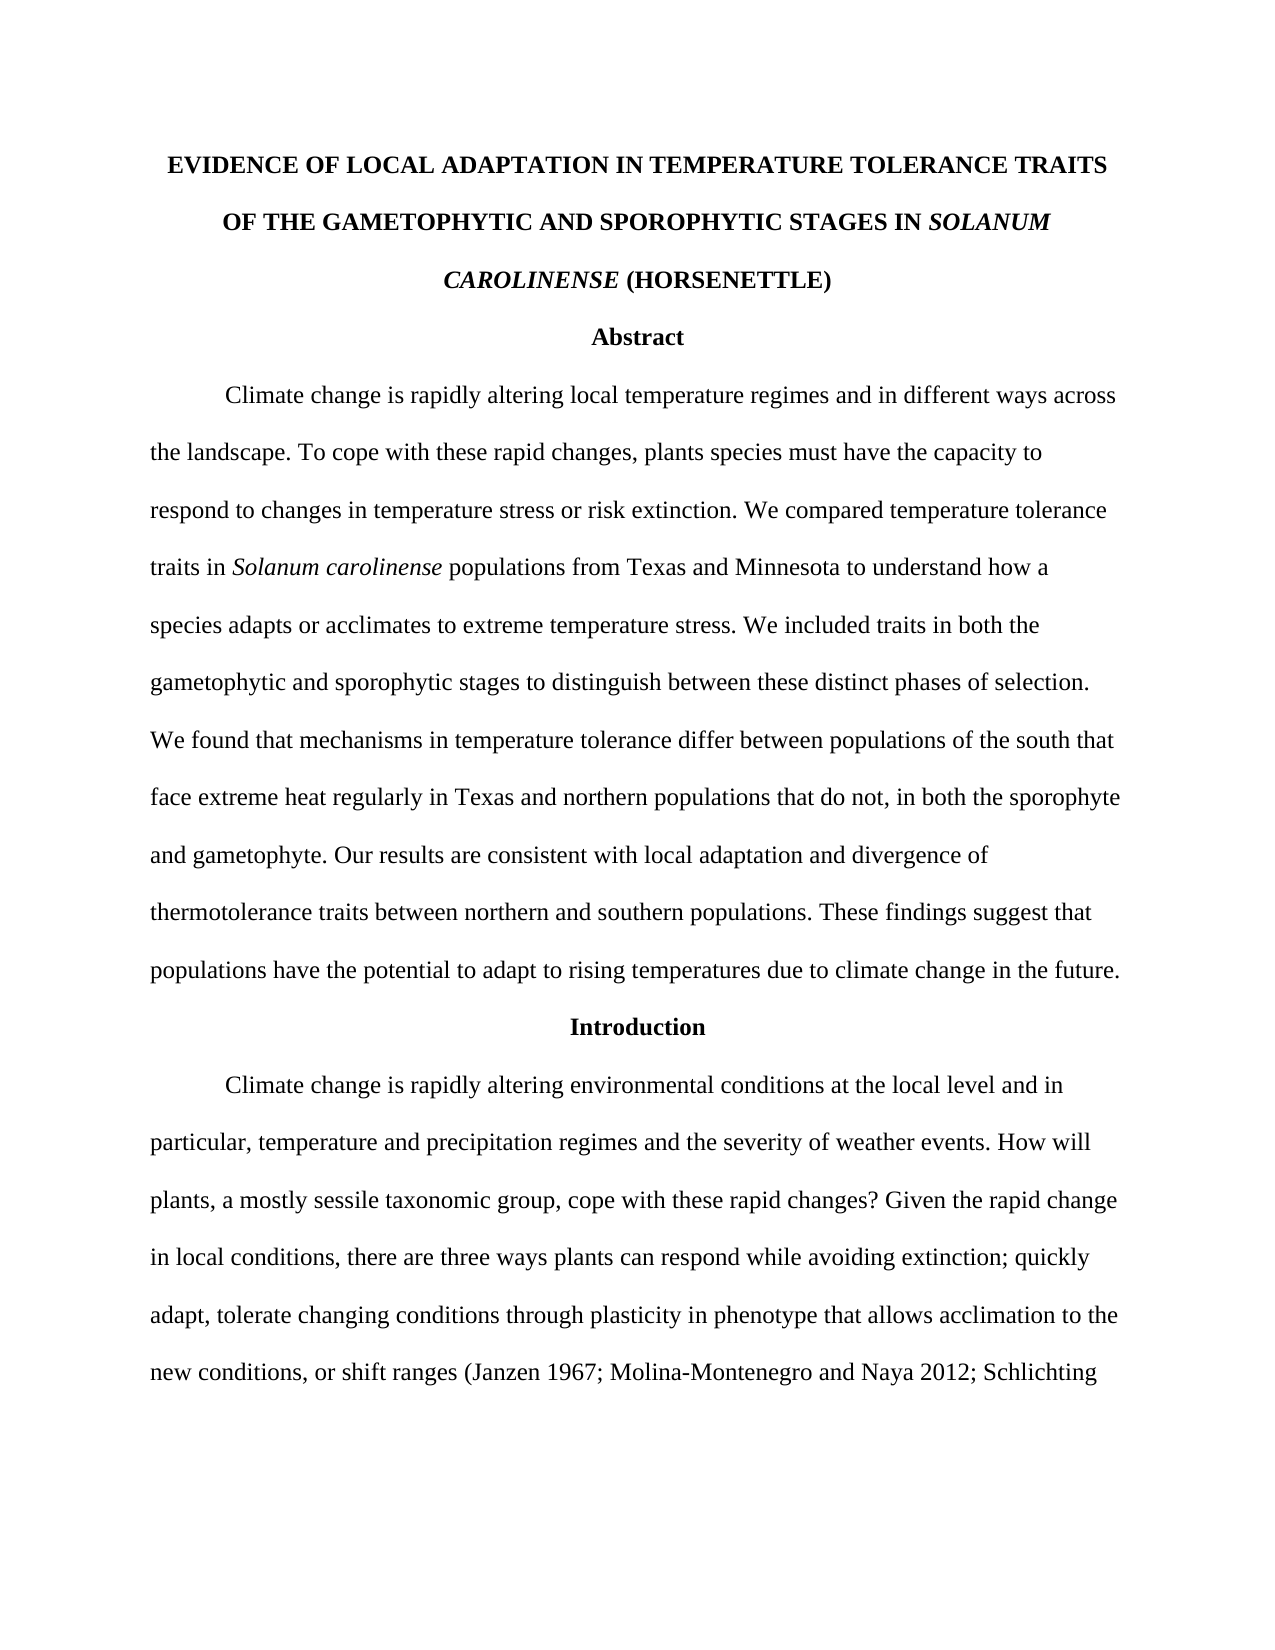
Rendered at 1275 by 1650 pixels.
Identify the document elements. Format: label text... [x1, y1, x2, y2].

text Climate change is rapidly altering local temperature regimes and in different ways across the landscape. To cope with these rapid changes, plants species must have the capacity to respond to changes in temperature stress or risk extinction. We compared temperature tolerance traits in Solanum carolinense populations from Texas and Minnesota to understand how a species adapts or acclimates to extreme temperature stress. We included traits in both the gametophytic and sporophytic stages to distinguish between these distinct phases of selection. We found that mechanisms in temperature tolerance differ between populations of the south that face extreme heat regularly in Texas and northern populations that do not, in both the sporophyte and gametophyte. Our results are consistent with local adaptation and divergence of thermotolerance traits between northern and southern populations. These findings suggest that populations have the potential to adapt to rising temperatures due to climate change in the future. [150, 380, 1125, 984]
text Abstract [150, 322, 1125, 351]
text EVIDENCE OF LOCAL ADAPTATION IN TEMPERATURE TOLERANCE TRAITS OF THE GAMETOPHYTIC AND SPOROPHYTIC STAGES IN SOLANUM CAROLINENSE (HORSENETTLE) [150, 150, 1125, 294]
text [150, 1070, 1125, 1386]
text Introduction [150, 1012, 1125, 1041]
